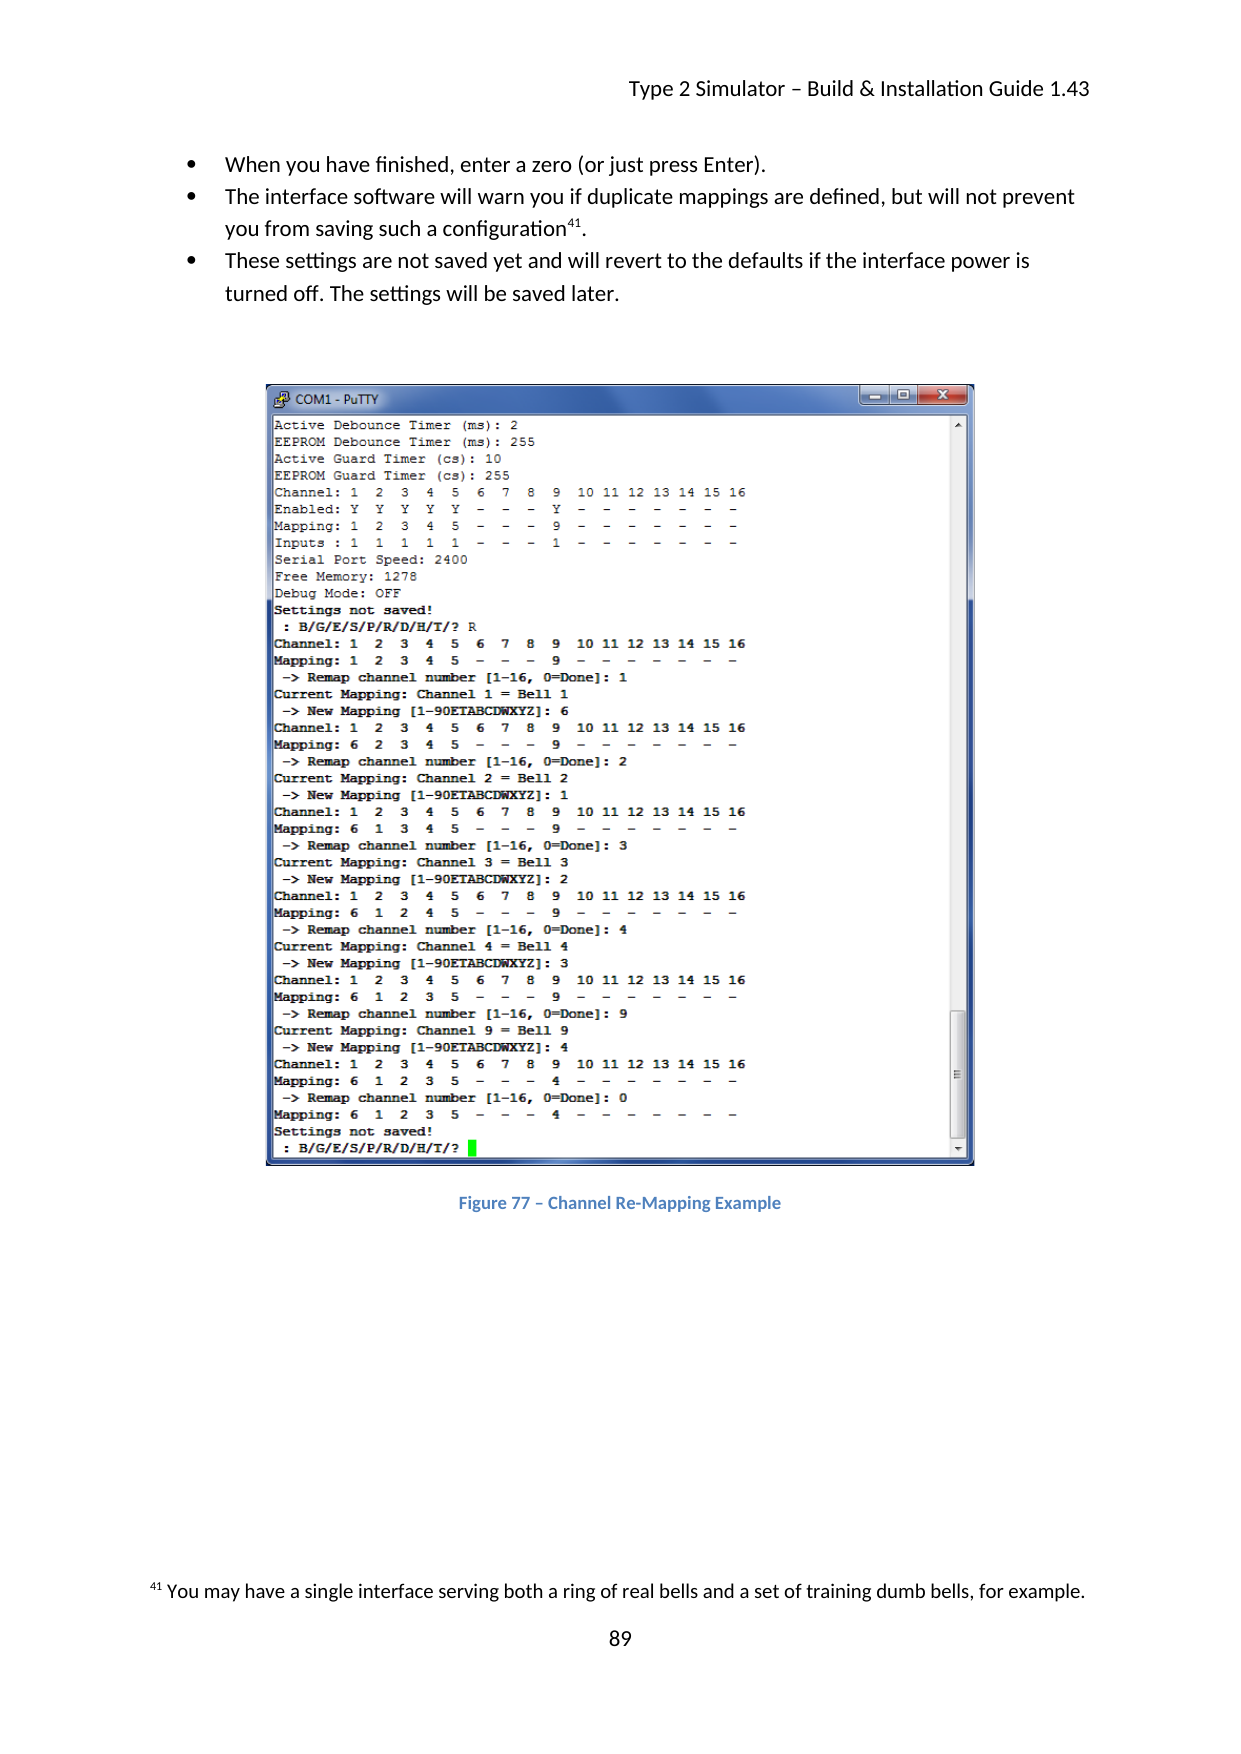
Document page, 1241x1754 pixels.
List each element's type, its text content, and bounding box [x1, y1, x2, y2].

text Figure – Channel Re-Mapping Example [150, 1191, 1090, 1214]
picture [265, 384, 975, 1166]
list The interface software will warn you if duplicate mappings are defined, but will not prevent you from saving such a configuration. [187, 182, 1090, 242]
list These settings are not saved yet and will revert to the defaults if the interface power is turned off. The settings will be saved later. [187, 247, 1090, 307]
list When you have finished, enter a zero (or just press Enter). [187, 150, 1090, 178]
